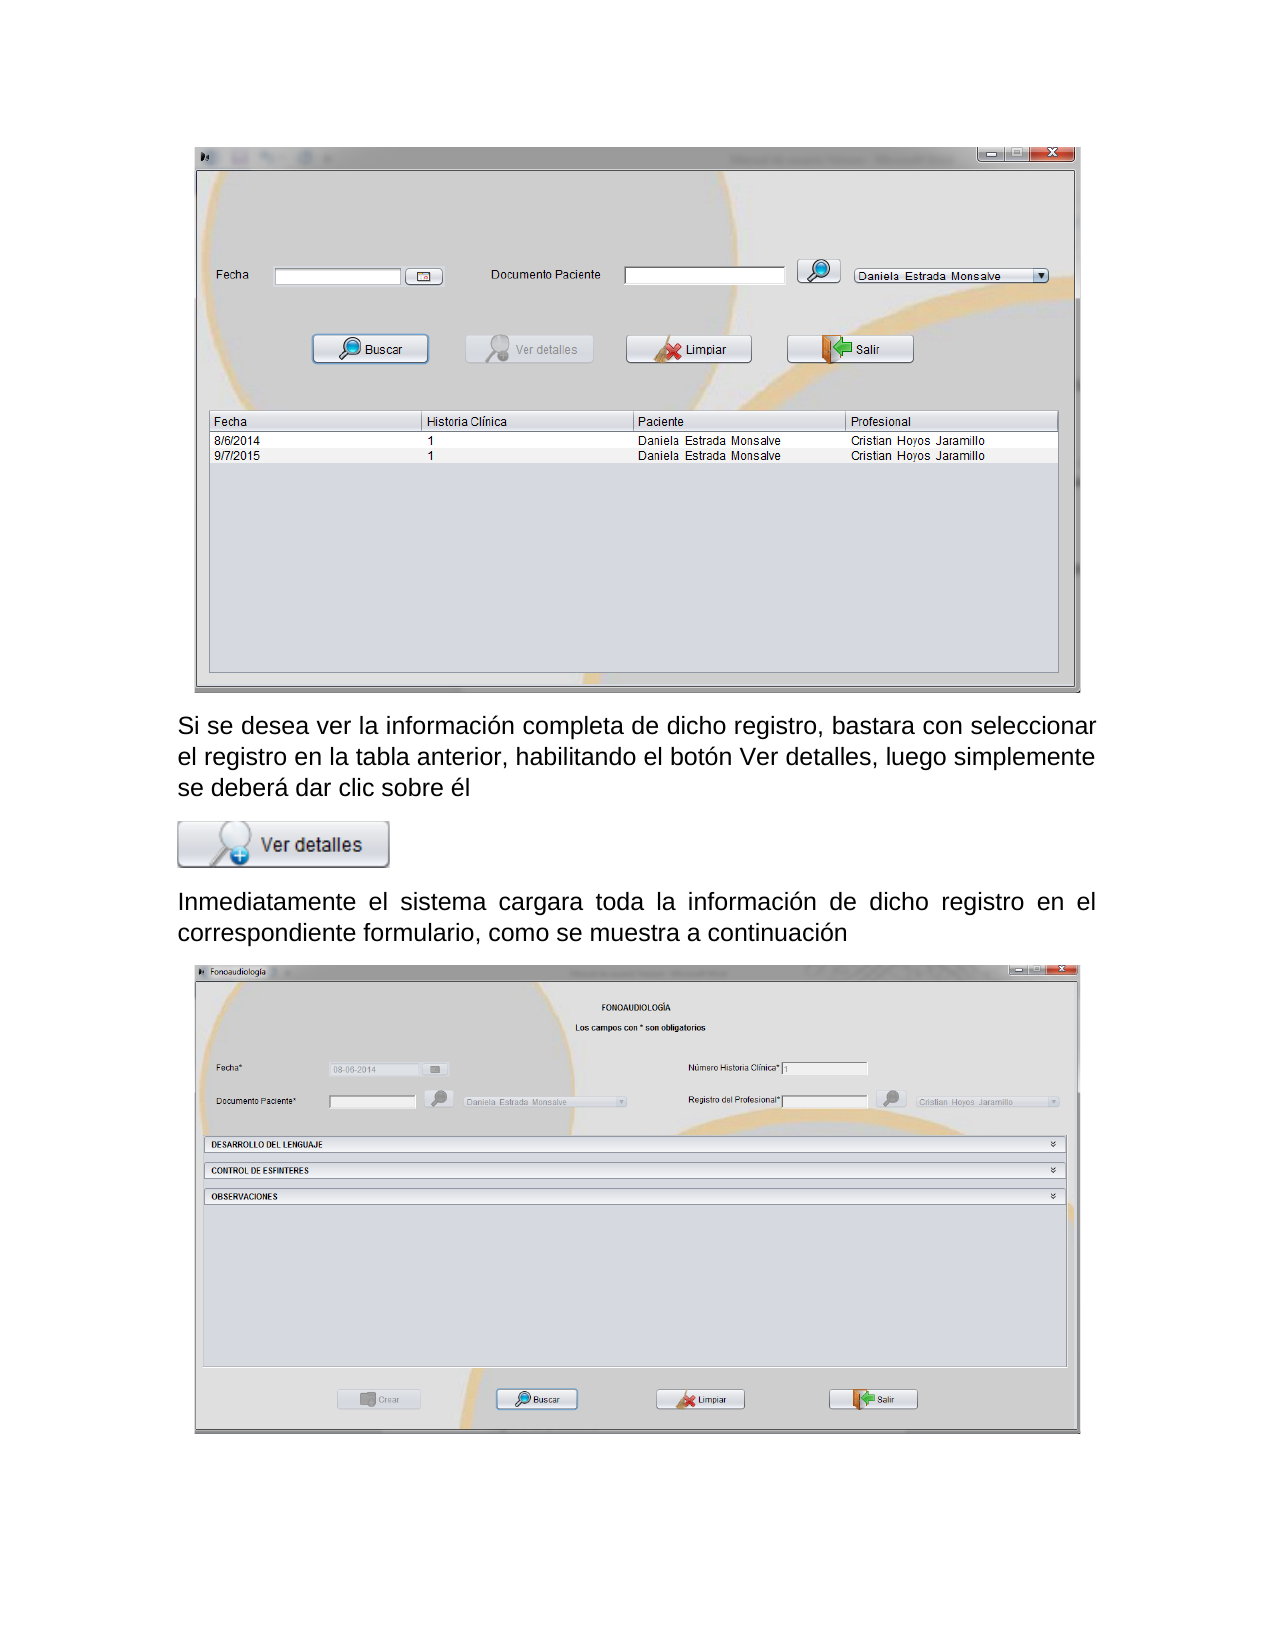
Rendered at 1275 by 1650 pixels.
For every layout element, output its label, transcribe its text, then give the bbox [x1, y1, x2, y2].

text Inmediatamente el sistema cargara toda la información de dicho registro en el correspondiente formulario, como se muestra a continuación [177, 887, 1098, 947]
picture [194, 147, 1081, 693]
picture [177, 821, 390, 868]
picture [194, 965, 1081, 1434]
text Si se desea ver la información completa de dicho registro, bastara con seleccionar el registro en la tabla anterior, habilitando el botón Ver detalles, luego simplemente se deberá dar clic sobre él [177, 711, 1098, 802]
